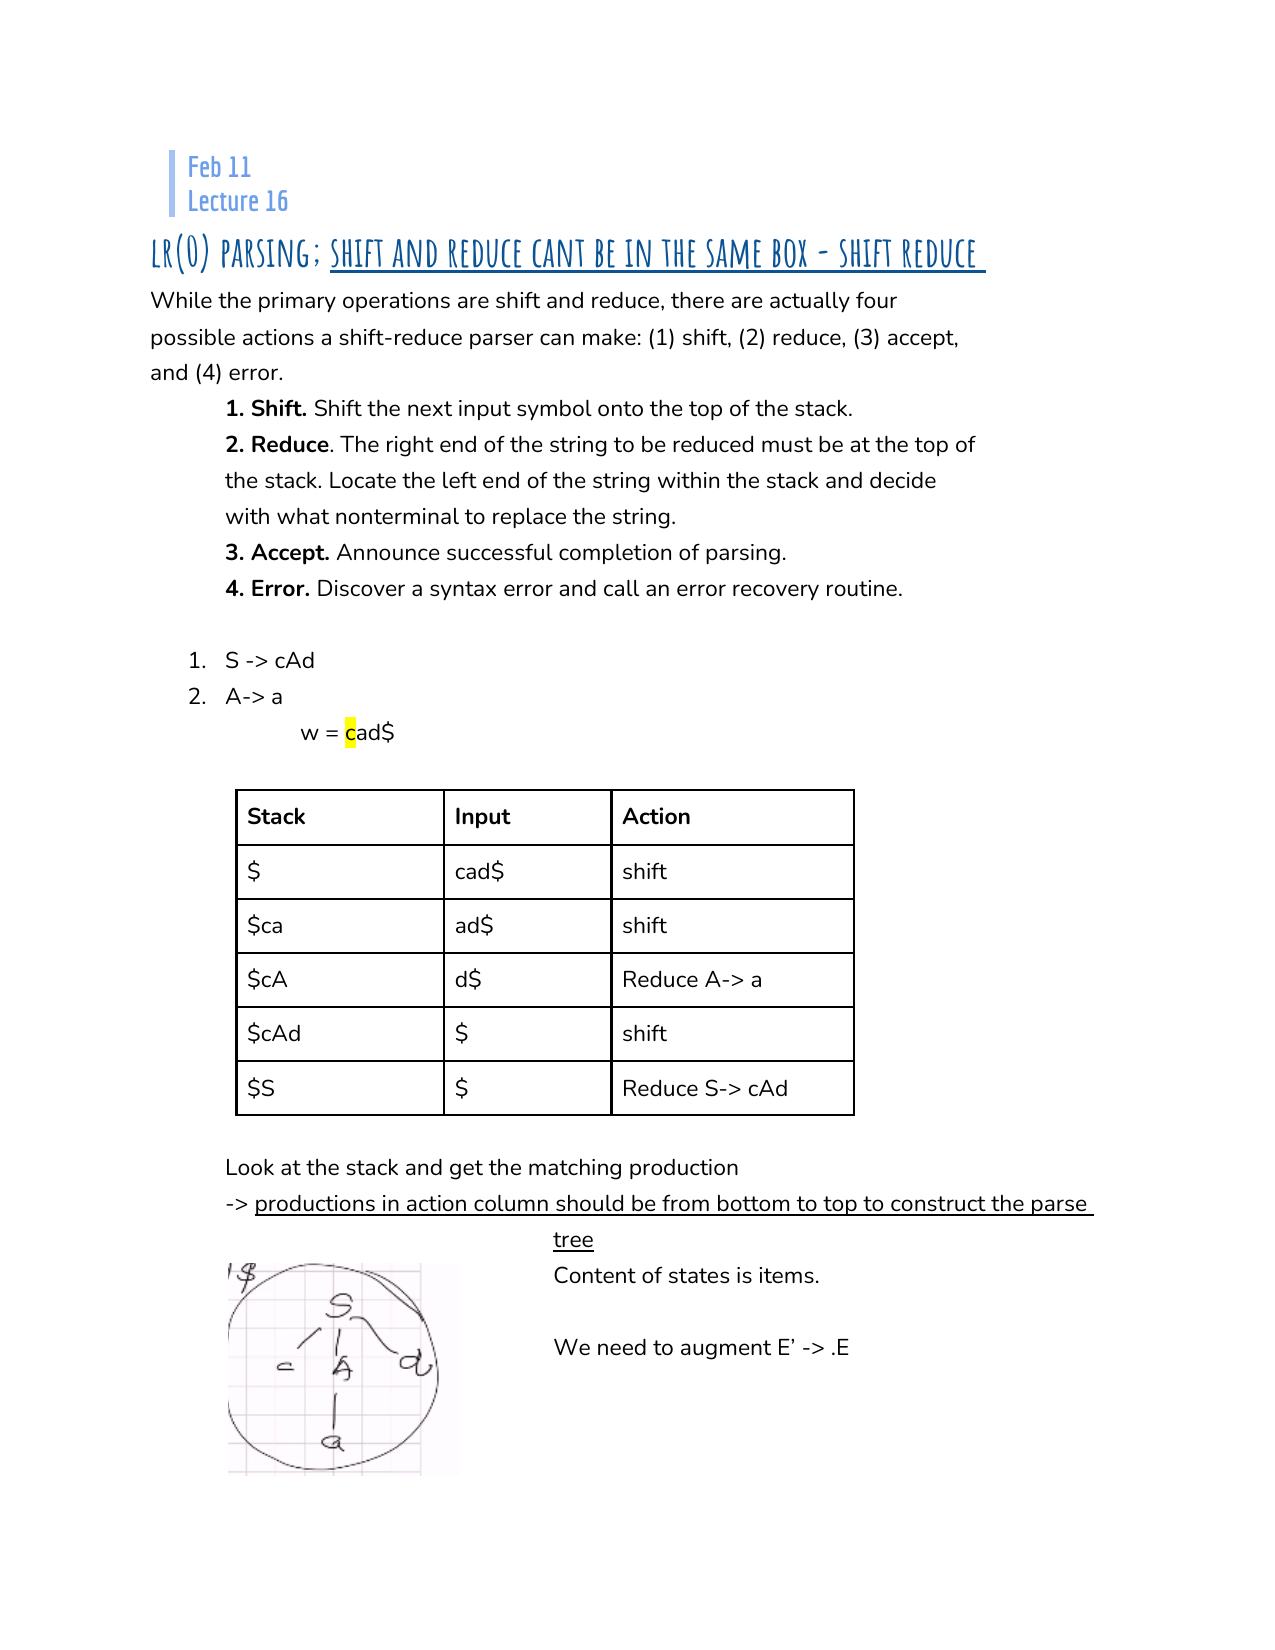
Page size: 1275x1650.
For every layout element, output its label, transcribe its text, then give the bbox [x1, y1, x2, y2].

list A-> a [187, 681, 1125, 712]
text and (4) error. [150, 358, 1125, 389]
table_cell d$ [445, 954, 610, 1006]
text 3. Accept. Announce successful completion of parsing. [225, 537, 1125, 568]
table_cell Reduce S-> cAd [613, 1062, 853, 1114]
table_cell ad$ [445, 900, 610, 952]
table_header Input [445, 791, 610, 843]
text w = cad$ [356, 717, 1125, 748]
text While the primary operations are shift and reduce, there are actually four [150, 286, 1125, 317]
table_cell cad$ [445, 846, 610, 898]
table_cell $S [238, 1062, 443, 1114]
text -> productions in action column should be from bottom to top to construct the parse tree [225, 1188, 1125, 1256]
table_cell Reduce A-> a [613, 954, 853, 1006]
table_header Stack [238, 791, 443, 843]
text w = cad$ [225, 717, 345, 748]
picture [228, 1263, 460, 1476]
subtitle lr(0) parsing; shift and reduce cant be in the same box - shift reduce [150, 225, 1125, 278]
table_cell shift [613, 846, 853, 898]
table_cell $cAd [238, 1008, 443, 1060]
table_header Action [613, 791, 853, 843]
text 4. Error. Discover a syntax error and call an error recovery routine. [225, 573, 1125, 604]
subtitle Feb 11 Lecture 16 [175, 150, 1125, 217]
text Look at the stack and get the matching production [225, 1152, 1125, 1184]
table_cell shift [613, 900, 853, 952]
list S -> cAd [187, 645, 1125, 676]
table_cell $cA [238, 954, 443, 1006]
table_cell shift [613, 1008, 853, 1060]
text We need to augment E’ -> .E [460, 1332, 1125, 1363]
table_cell $ca [238, 900, 443, 952]
table_cell $ [445, 1062, 610, 1114]
text 2. Reduce. The right end of the string to be reduced must be at the top of [225, 429, 1125, 461]
text the stack. Locate the left end of the string within the stack and decide [225, 465, 1125, 497]
table_cell $ [445, 1008, 610, 1060]
text possible actions a shift-reduce parser can make: (1) shift, (2) reduce, (3) accept, [150, 322, 1125, 353]
text Content of states is items. [225, 1260, 1125, 1291]
text 1. Shift. Shift the next input symbol onto the top of the stack. [225, 393, 1125, 425]
text with what nonterminal to replace the string. [225, 501, 1125, 533]
table_cell $ [238, 846, 443, 898]
